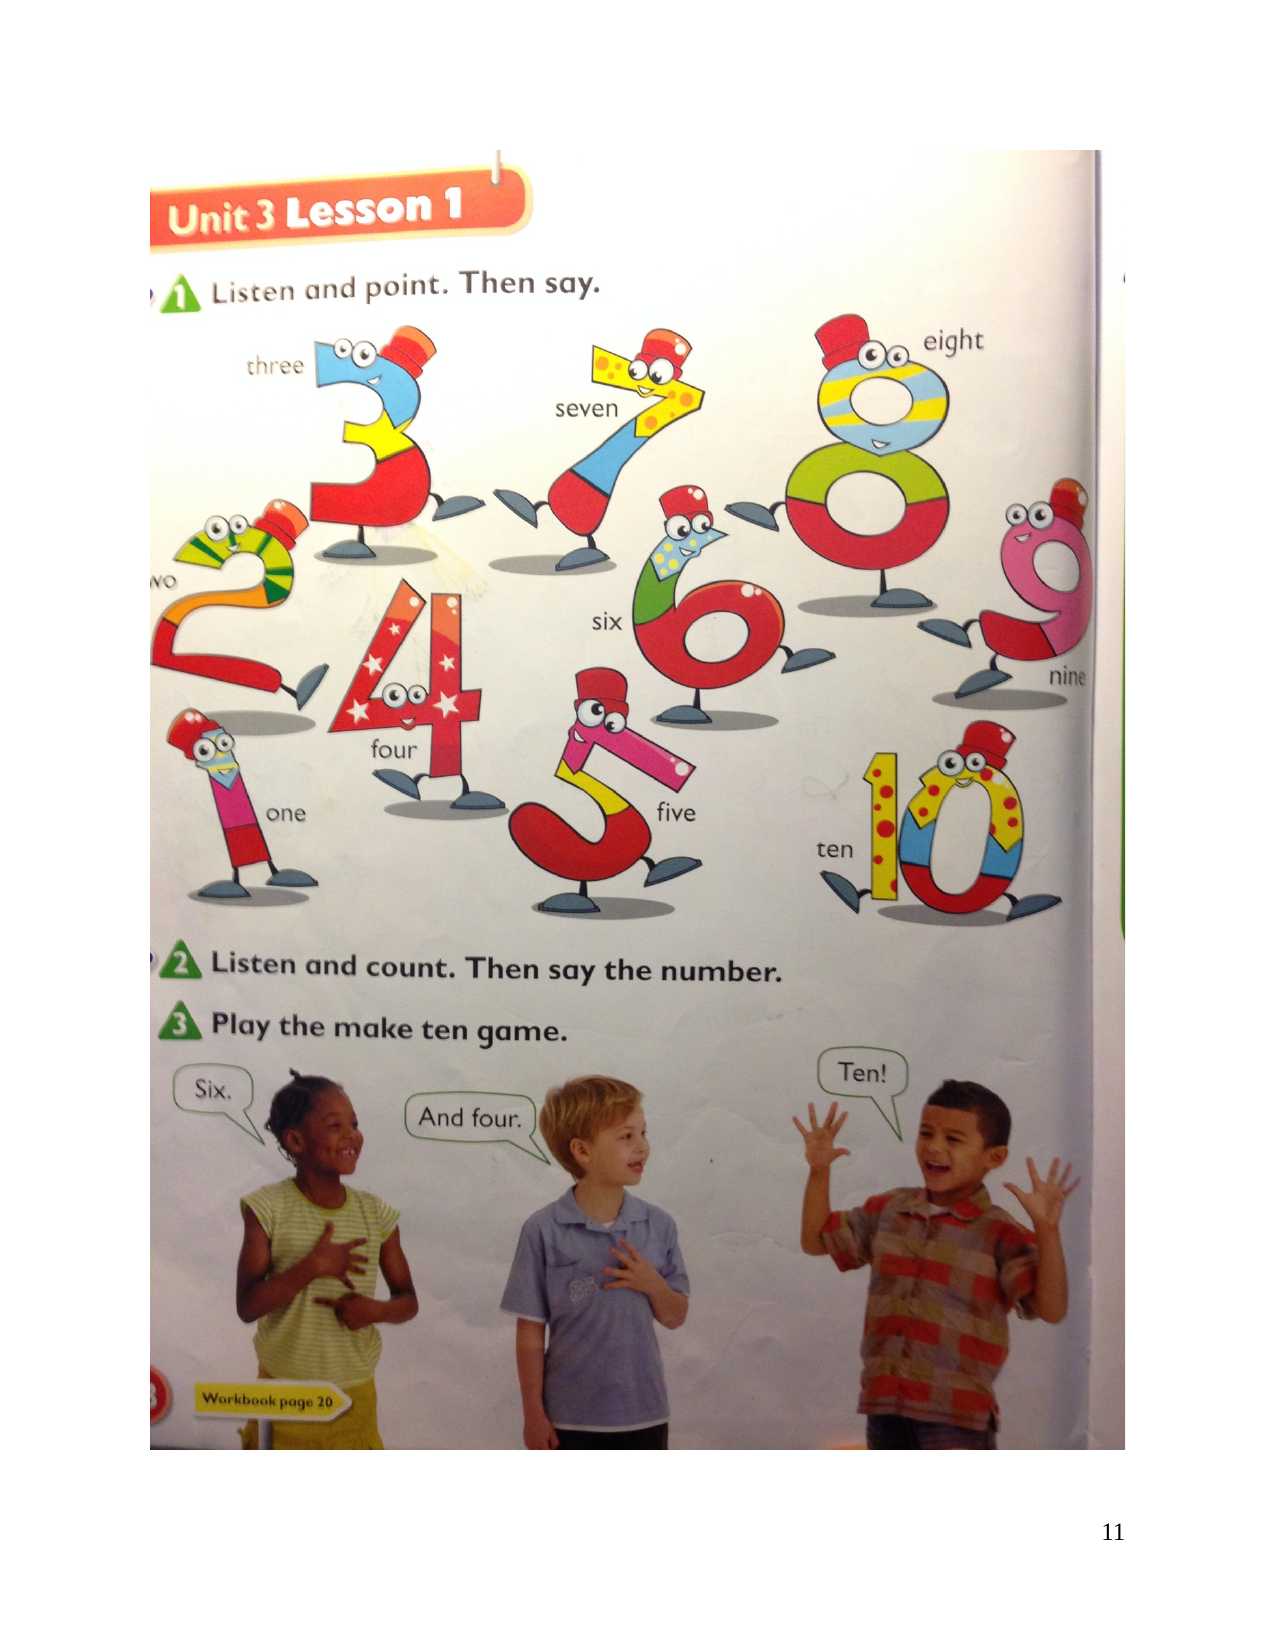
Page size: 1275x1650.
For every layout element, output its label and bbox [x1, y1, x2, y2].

picture [150, 150, 1125, 1450]
